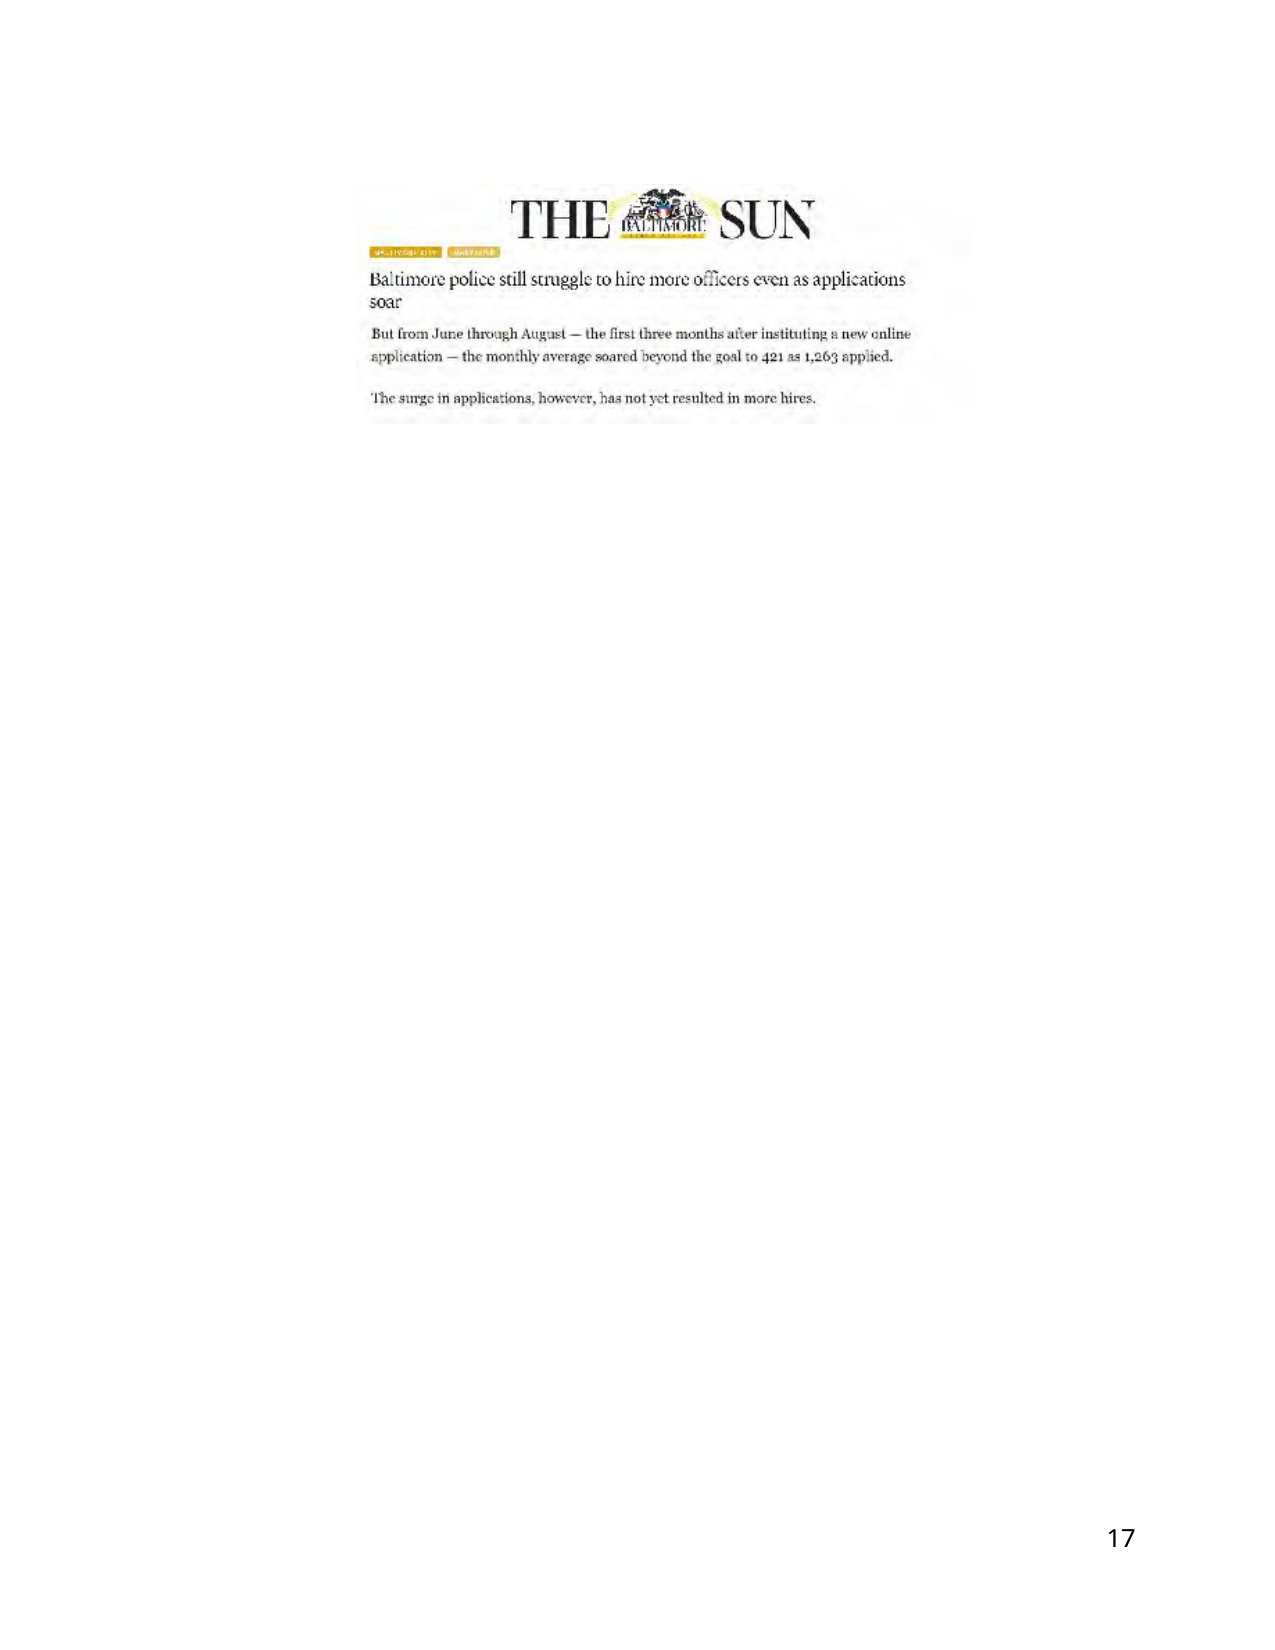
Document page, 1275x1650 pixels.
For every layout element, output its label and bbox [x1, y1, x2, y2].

picture [356, 184, 972, 424]
